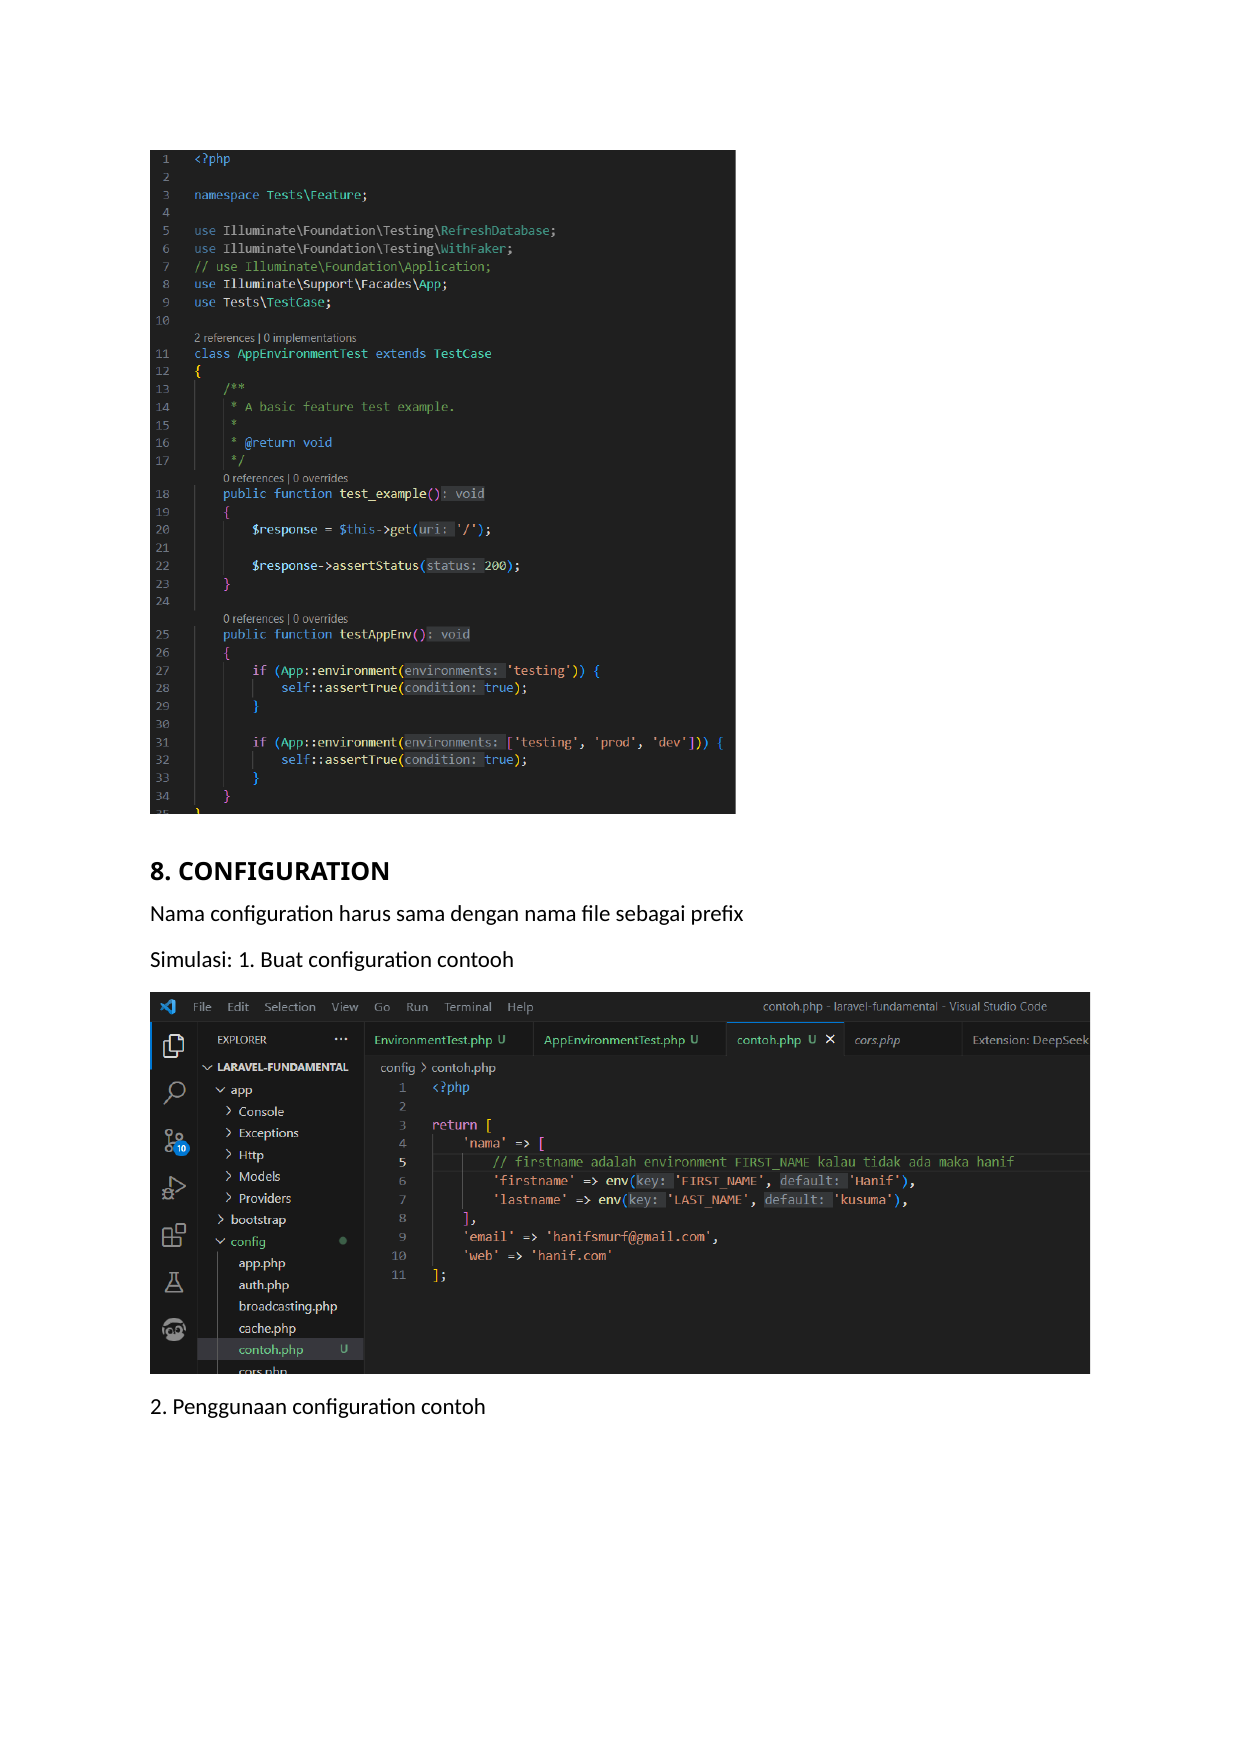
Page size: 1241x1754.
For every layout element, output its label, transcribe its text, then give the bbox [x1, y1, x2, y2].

subtitle 8. CONFIGURATION [150, 854, 1090, 888]
text Simulasi: 1. Buat configuration contooh [150, 946, 1090, 974]
text Nama configuration harus sama dengan nama file sebagai prefix [150, 899, 1090, 927]
text 2. Penggunaan configuration contoh [150, 1392, 1090, 1420]
picture [150, 150, 736, 814]
picture [150, 992, 1091, 1374]
